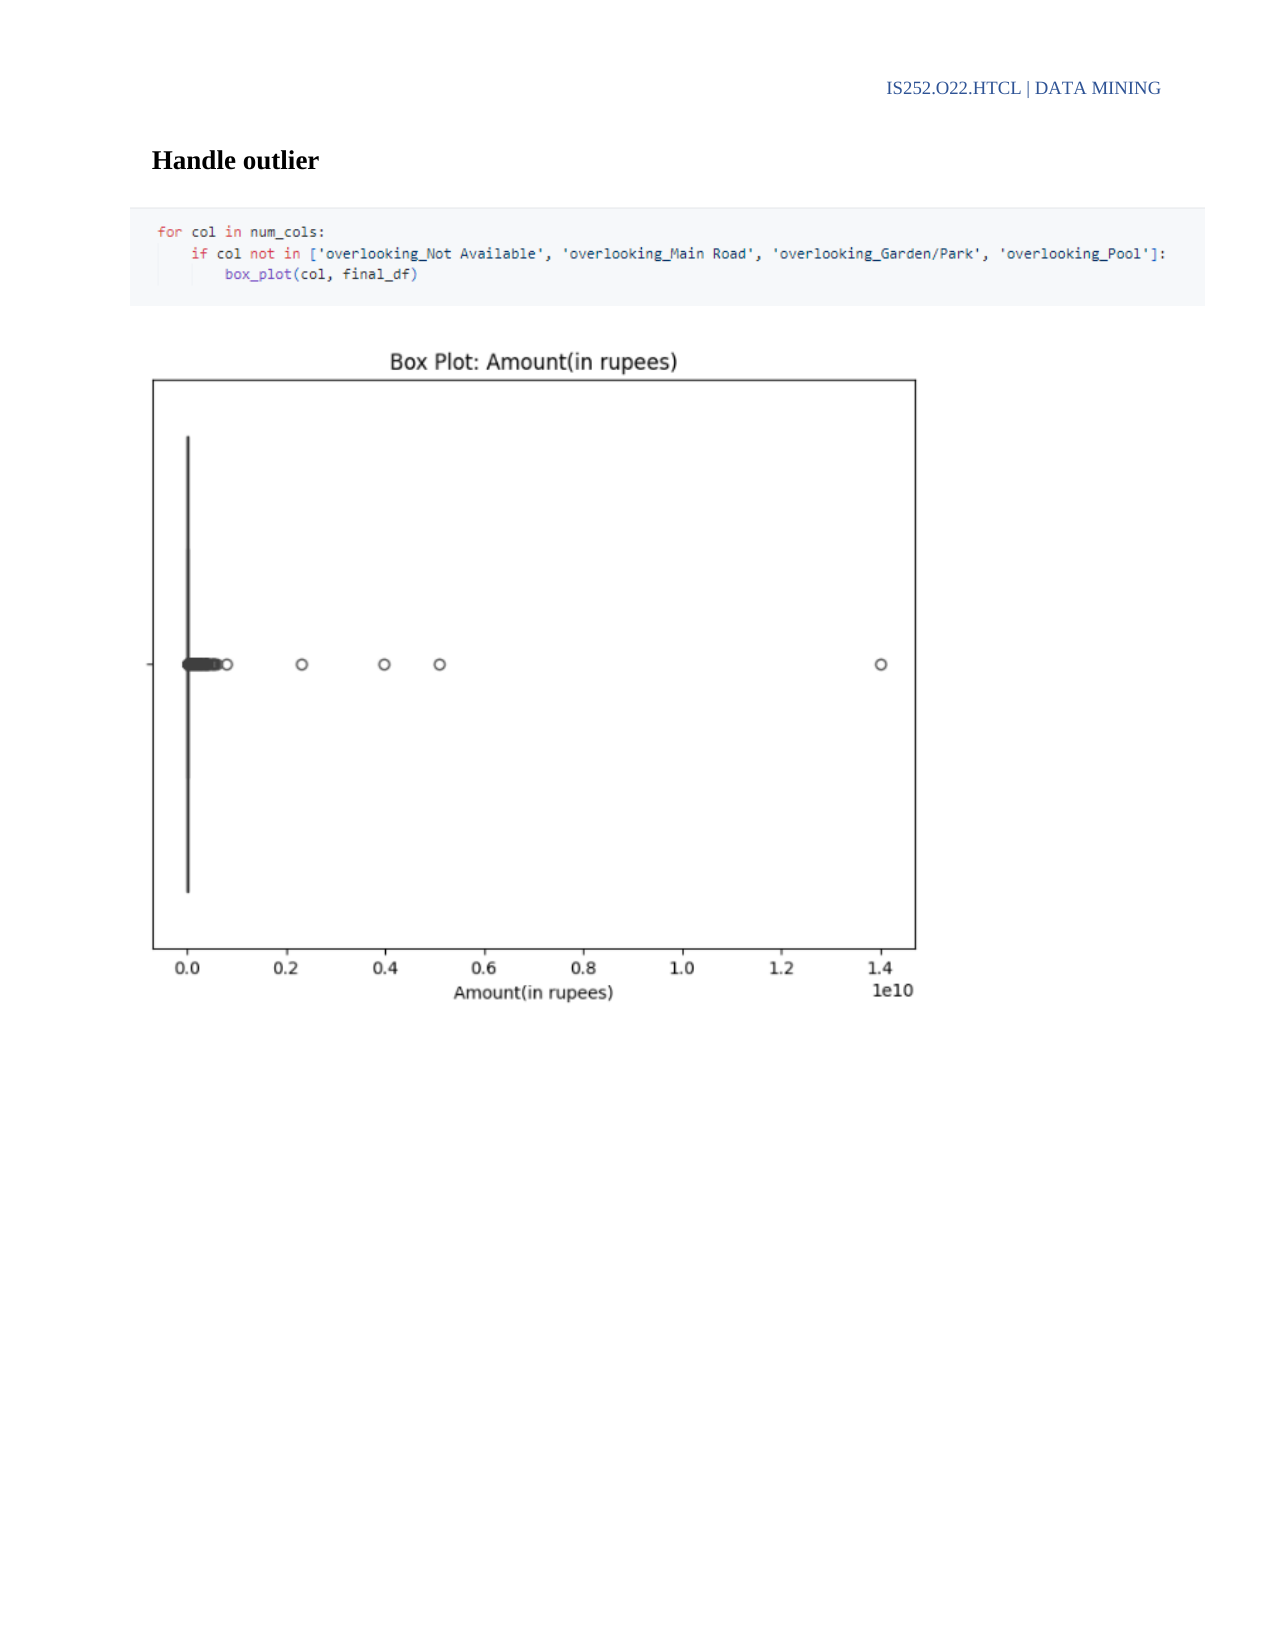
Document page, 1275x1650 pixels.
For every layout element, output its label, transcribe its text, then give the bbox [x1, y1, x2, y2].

picture [130, 336, 956, 1018]
picture [130, 206, 1205, 306]
subtitle Handle outlier [130, 144, 1183, 175]
